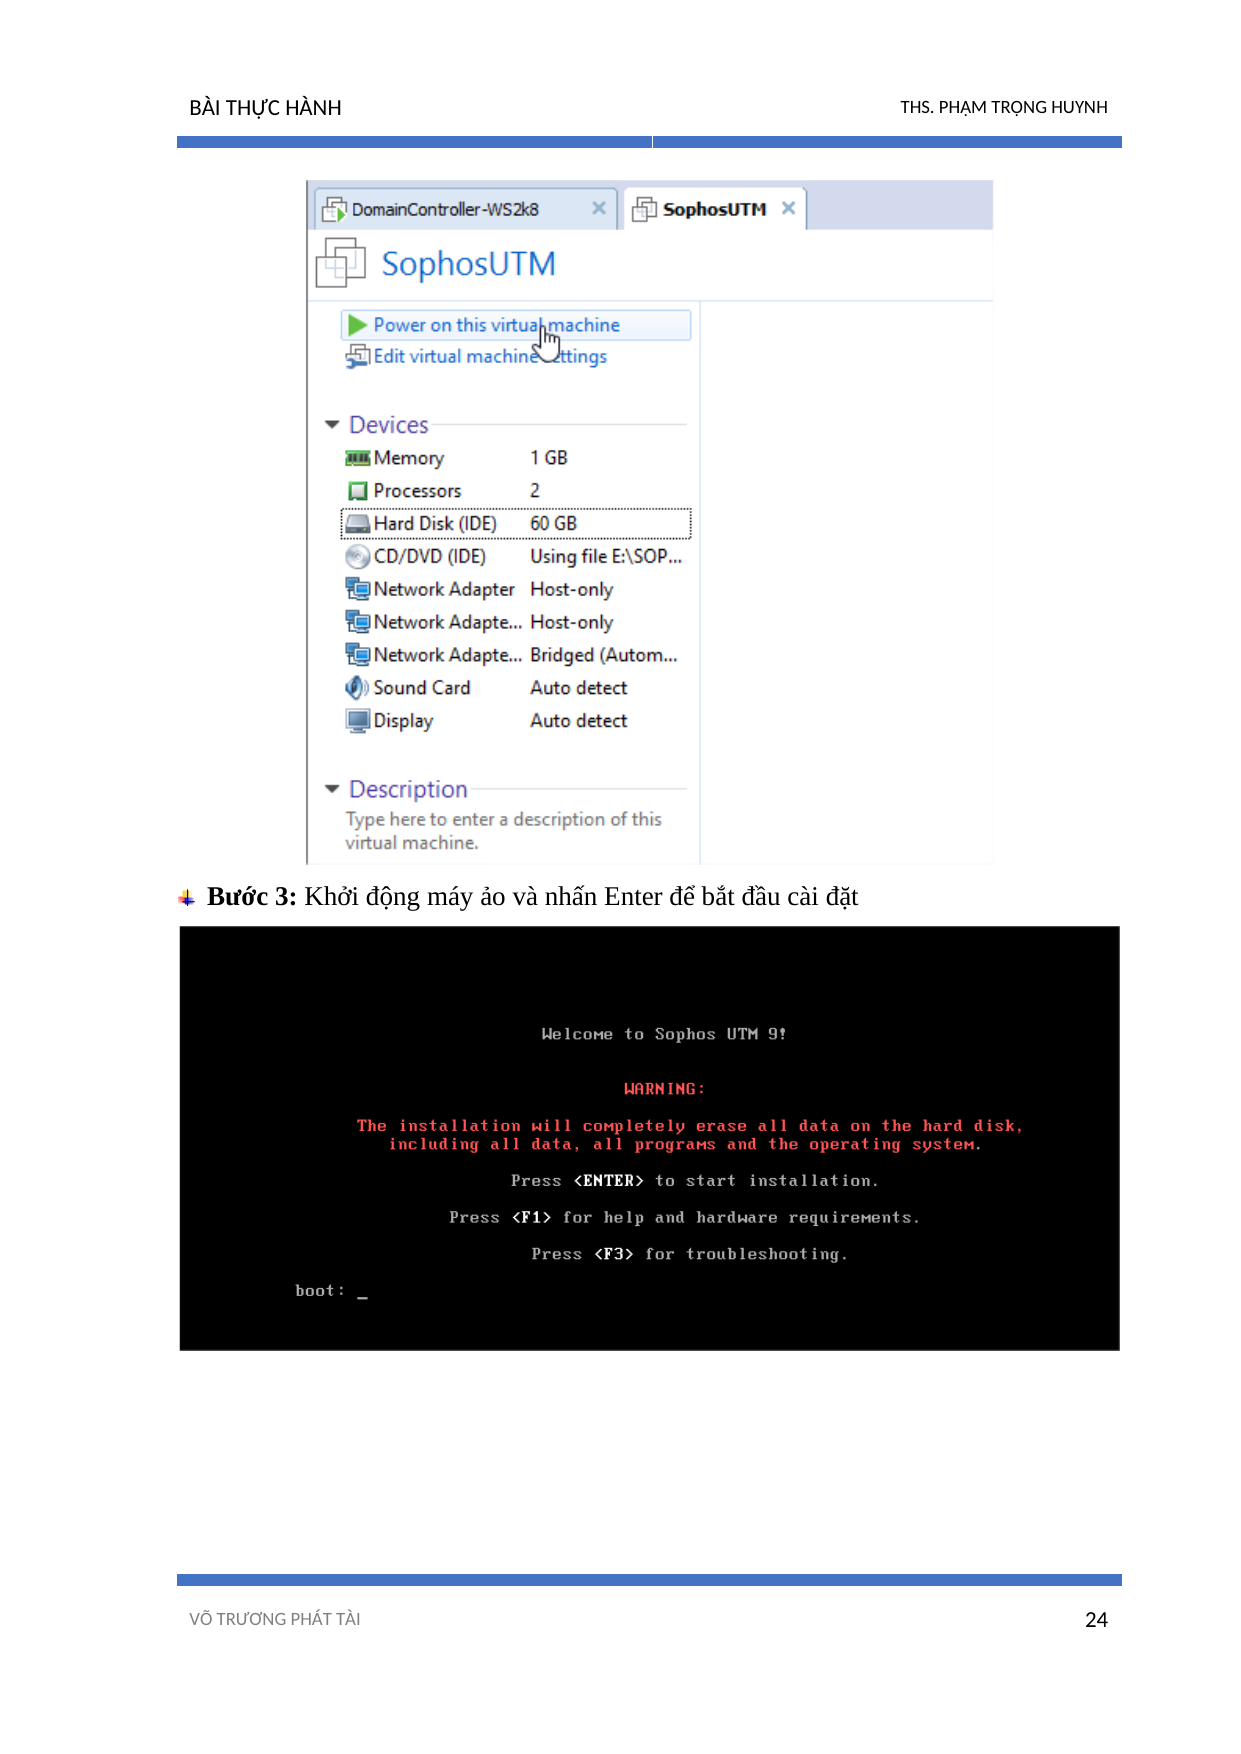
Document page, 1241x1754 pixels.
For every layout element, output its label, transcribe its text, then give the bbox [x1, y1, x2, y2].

picture [179, 926, 1120, 1351]
picture [306, 180, 994, 865]
picture [178, 888, 195, 906]
list Bước 3: Khởi động máy ảo và nhấn Enter để bắt đầu cài đặt [177, 880, 1004, 911]
